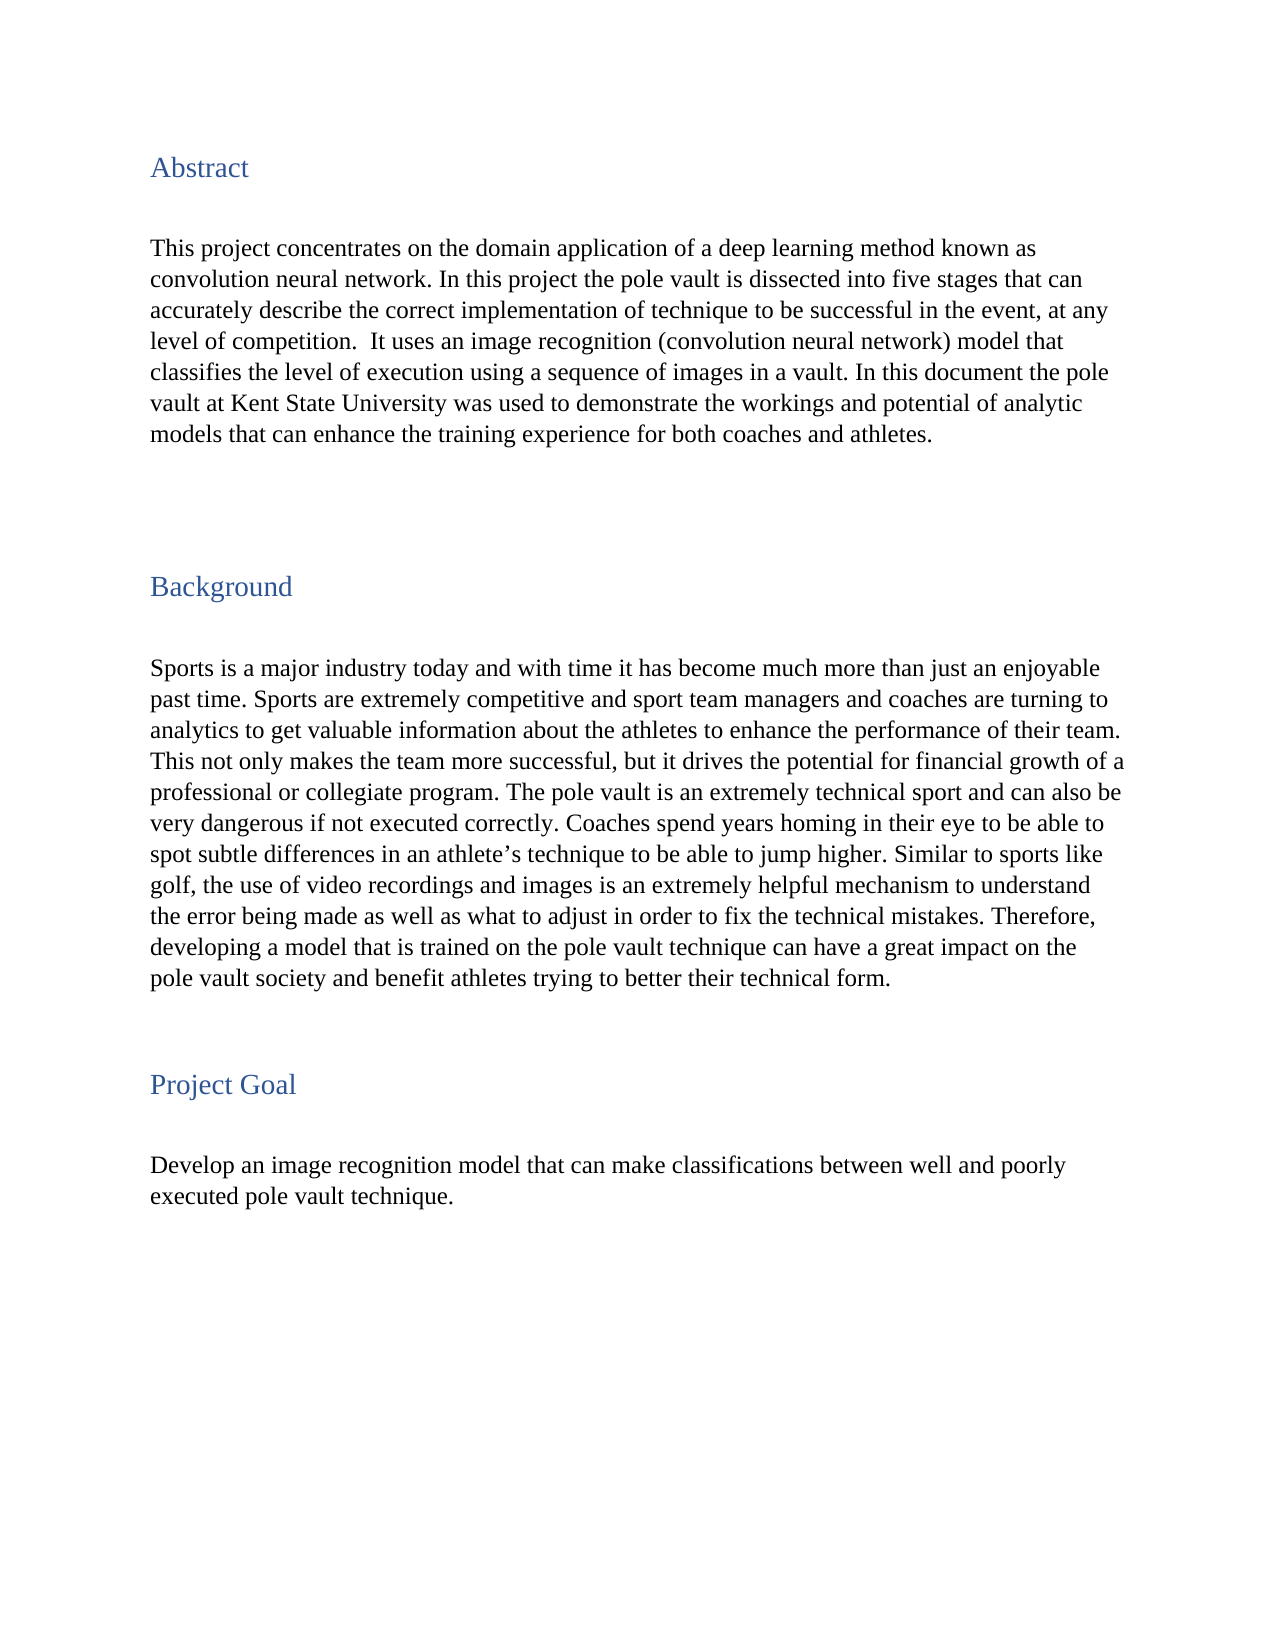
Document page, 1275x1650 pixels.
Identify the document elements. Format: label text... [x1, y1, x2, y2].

text This project concentrates on the domain application of a deep learning method known as convolution neural network. In this project the pole vault is dissected into five stages that can accurately describe the correct implementation of technique to be successful in the event, at any level of competition. It uses an image recognition (convolution neural network) model that classifies the level of execution using a sequence of images in a vault. In this document the pole vault at Kent State University was used to demonstrate the workings and potential of analytic models that can enhance the training experience for both coaches and athletes. [150, 233, 1125, 448]
subtitle Background [150, 569, 1125, 603]
subtitle Abstract [150, 150, 1125, 183]
subtitle Project Goal [150, 1067, 1125, 1101]
text Develop an image recognition model that can make classifications between well and poorly executed pole vault technique. [150, 1150, 1125, 1210]
text Sports is a major industry today and with time it has become much more than just an enjoyable past time. Sports are extremely competitive and sport team managers and coaches are turning to analytics to get valuable information about the athletes to enhance the performance of their team. This not only makes the team more successful, but it drives the potential for financial growth of a professional or collegiate program. The pole vault is an extremely technical sport and can also be very dangerous if not executed correctly. Coaches spend years homing in their eye to be able to spot subtle differences in an athlete’s technique to be able to jump higher. Similar to sports like golf, the use of video recordings and images is an extremely helpful mechanism to understand the error being made as well as what to adjust in order to fix the technical mistakes. Therefore, developing a model that is trained on the pole vault technique can have a great impact on the pole vault society and benefit athletes trying to better their technical form. [150, 653, 1125, 992]
